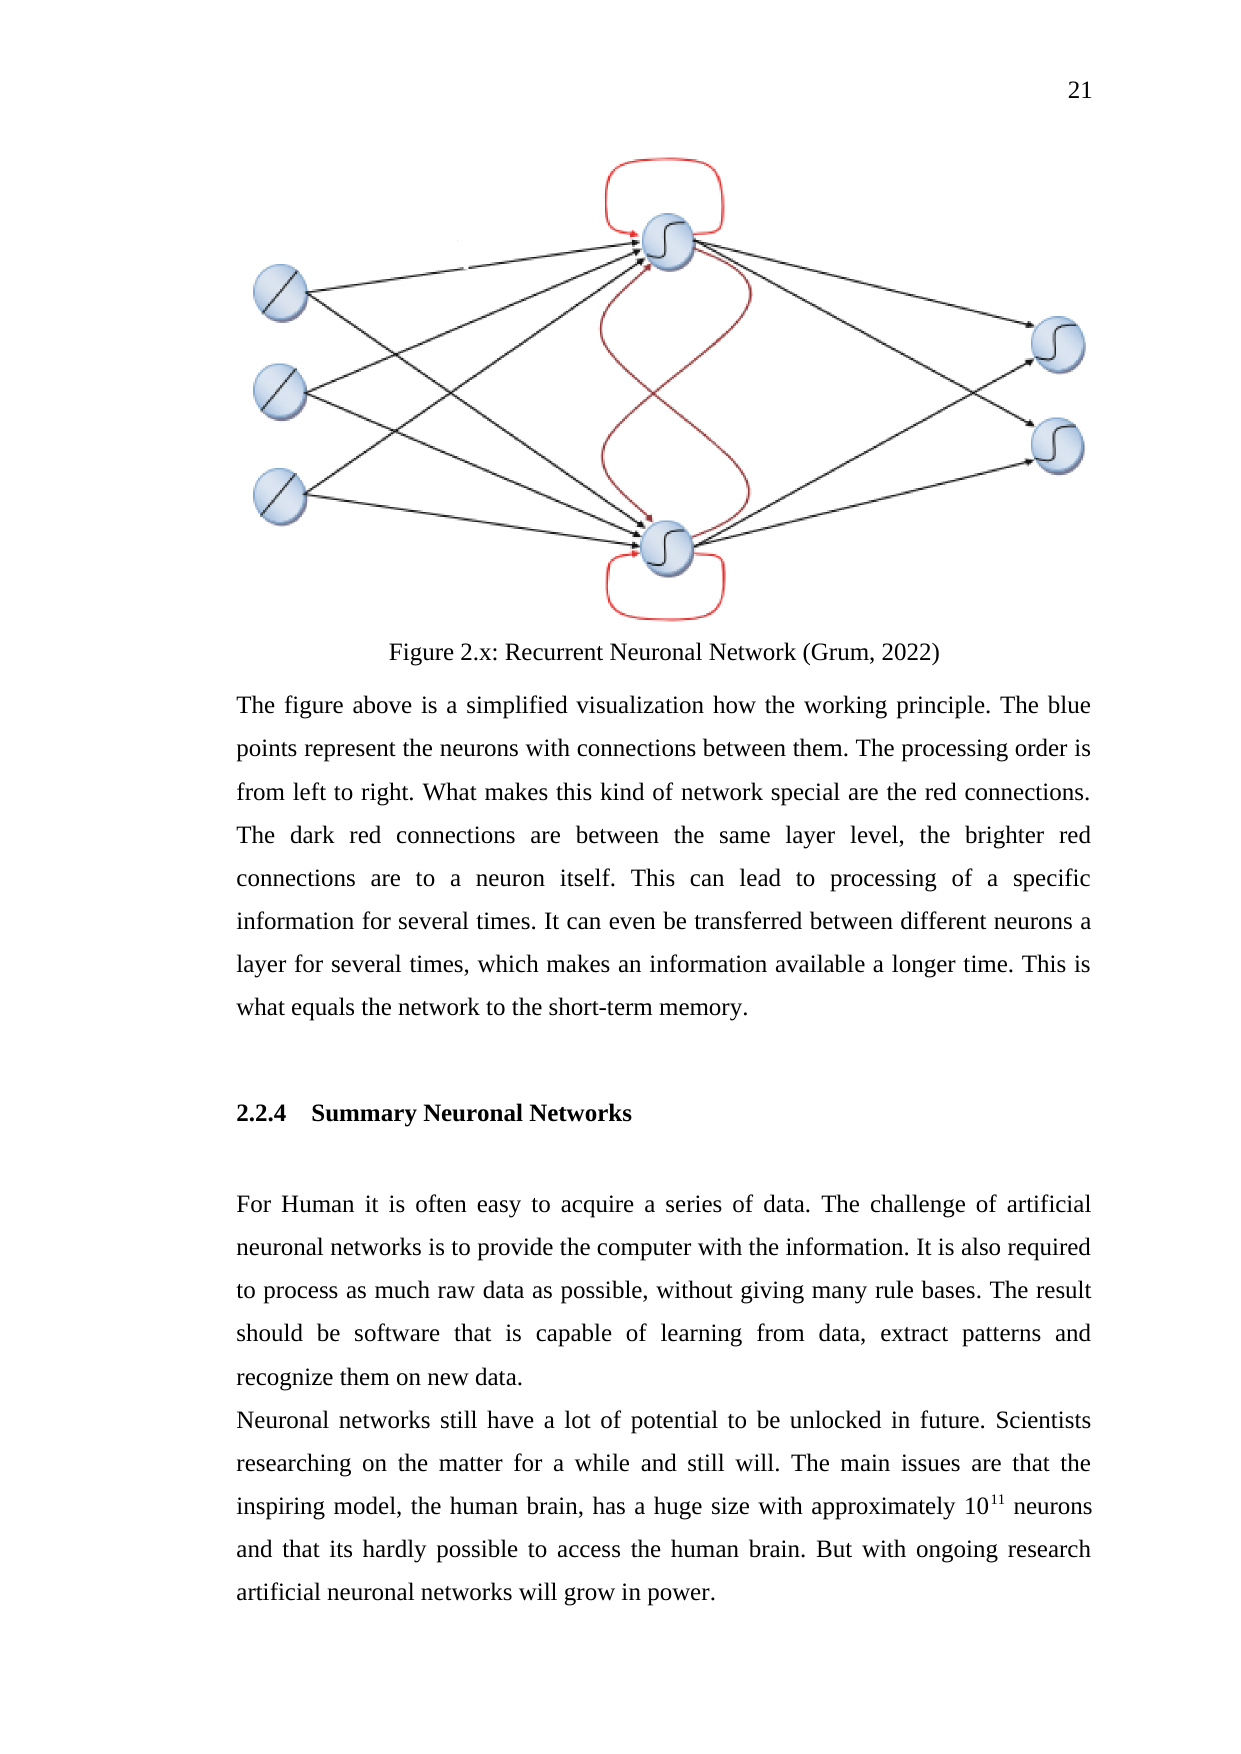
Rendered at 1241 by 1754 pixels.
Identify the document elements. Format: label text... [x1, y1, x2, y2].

text The figure above is a simplified visualization how the working principle. The blue points represent the neurons with connections between them. The processing order is from left to right. What makes this kind of network special are the red connections. The dark red connections are between the same layer level, the brighter red connections are to a neuron itself. This can lead to processing of a specific information for several times. It can even be transferred between different neurons a layer for several times, which makes an information available a longer time. This is what equals the network to the short-term memory. [236, 690, 1092, 1021]
text Neuronal networks still have a lot of potential to be unlocked in future. Scientists researching on the matter for a while and still will. The main issues are that the inspiring model, the human brain, has a huge size with approximately 1011 neurons and that its hardly possible to access the human brain. But with ongoing research artificial neuronal networks will grow in power. [236, 1405, 1092, 1606]
subtitle Summary Neuronal Networks [236, 1098, 1092, 1127]
text For Human it is often easy to acquire a series of data. The challenge of artificial neuronal networks is to provide the computer with the information. It is also required to process as much raw data as possible, without giving many rule bases. The result should be software that is capable of learning from data, extract patterns and recognize them on new data. [236, 1189, 1092, 1390]
picture [236, 147, 1086, 623]
text Figure 2.x: Recurrent Neuronal Network (Grum, 2022) [236, 637, 1092, 665]
